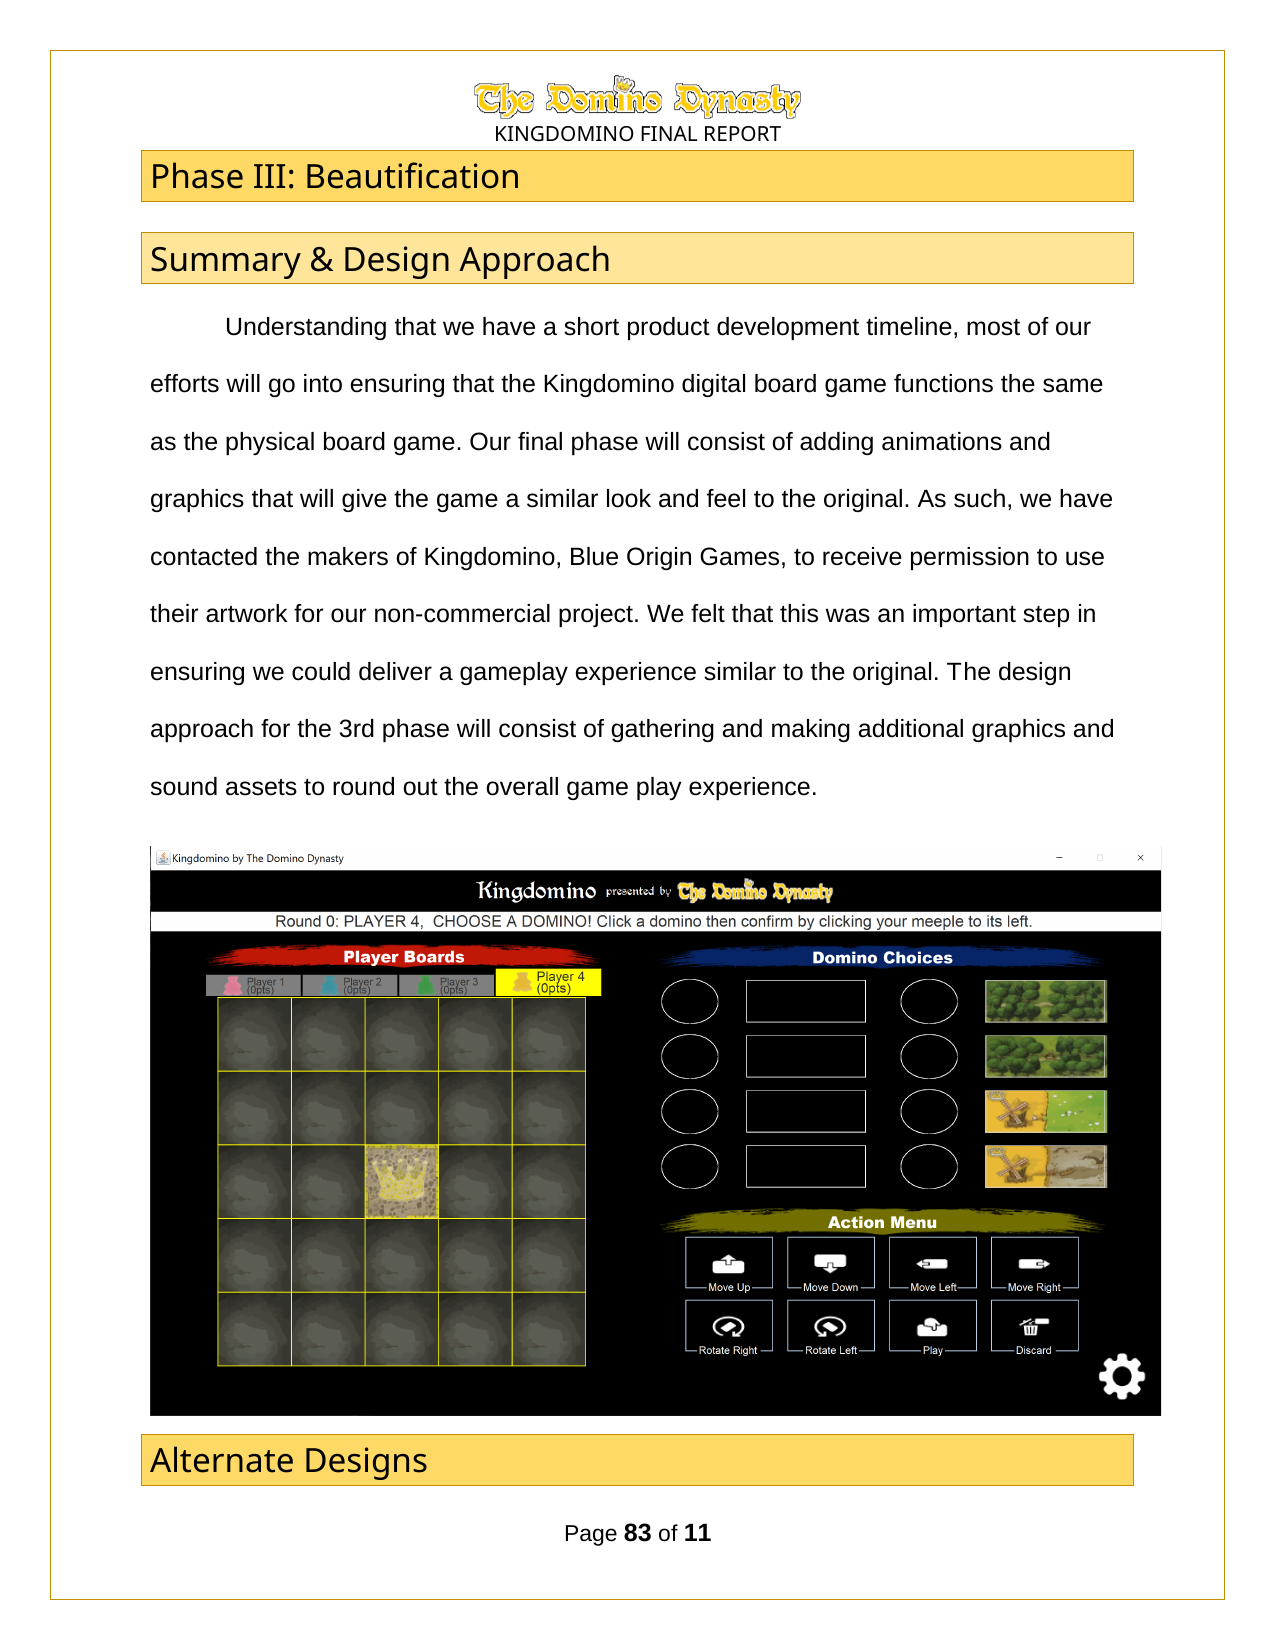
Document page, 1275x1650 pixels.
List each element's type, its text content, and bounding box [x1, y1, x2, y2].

subtitle Phase III: Beautification [142, 151, 1133, 201]
text Understanding that we have a short product development timeline, most of our efforts will go into ensuring that the Kingdomino digital board game functions the same as the physical board game. Our final phase will consist of adding animations and graphics that will give the game a similar look and feel to the original. As such, we have contacted the makers of Kingdomino, Blue Origin Games, to receive permission to use their artwork for our non-commercial project. We felt that this was an important step in ensuring we could deliver a gameplay experience similar to the original. The design approach for the 3rd phase will consist of gathering and making additional graphics and sound assets to round out the overall game play experience. [150, 312, 1125, 801]
picture [470, 75, 805, 119]
picture [150, 846, 1162, 1416]
subtitle Alternate Designs [142, 1435, 1133, 1485]
subtitle Summary & Design Approach [142, 233, 1133, 283]
